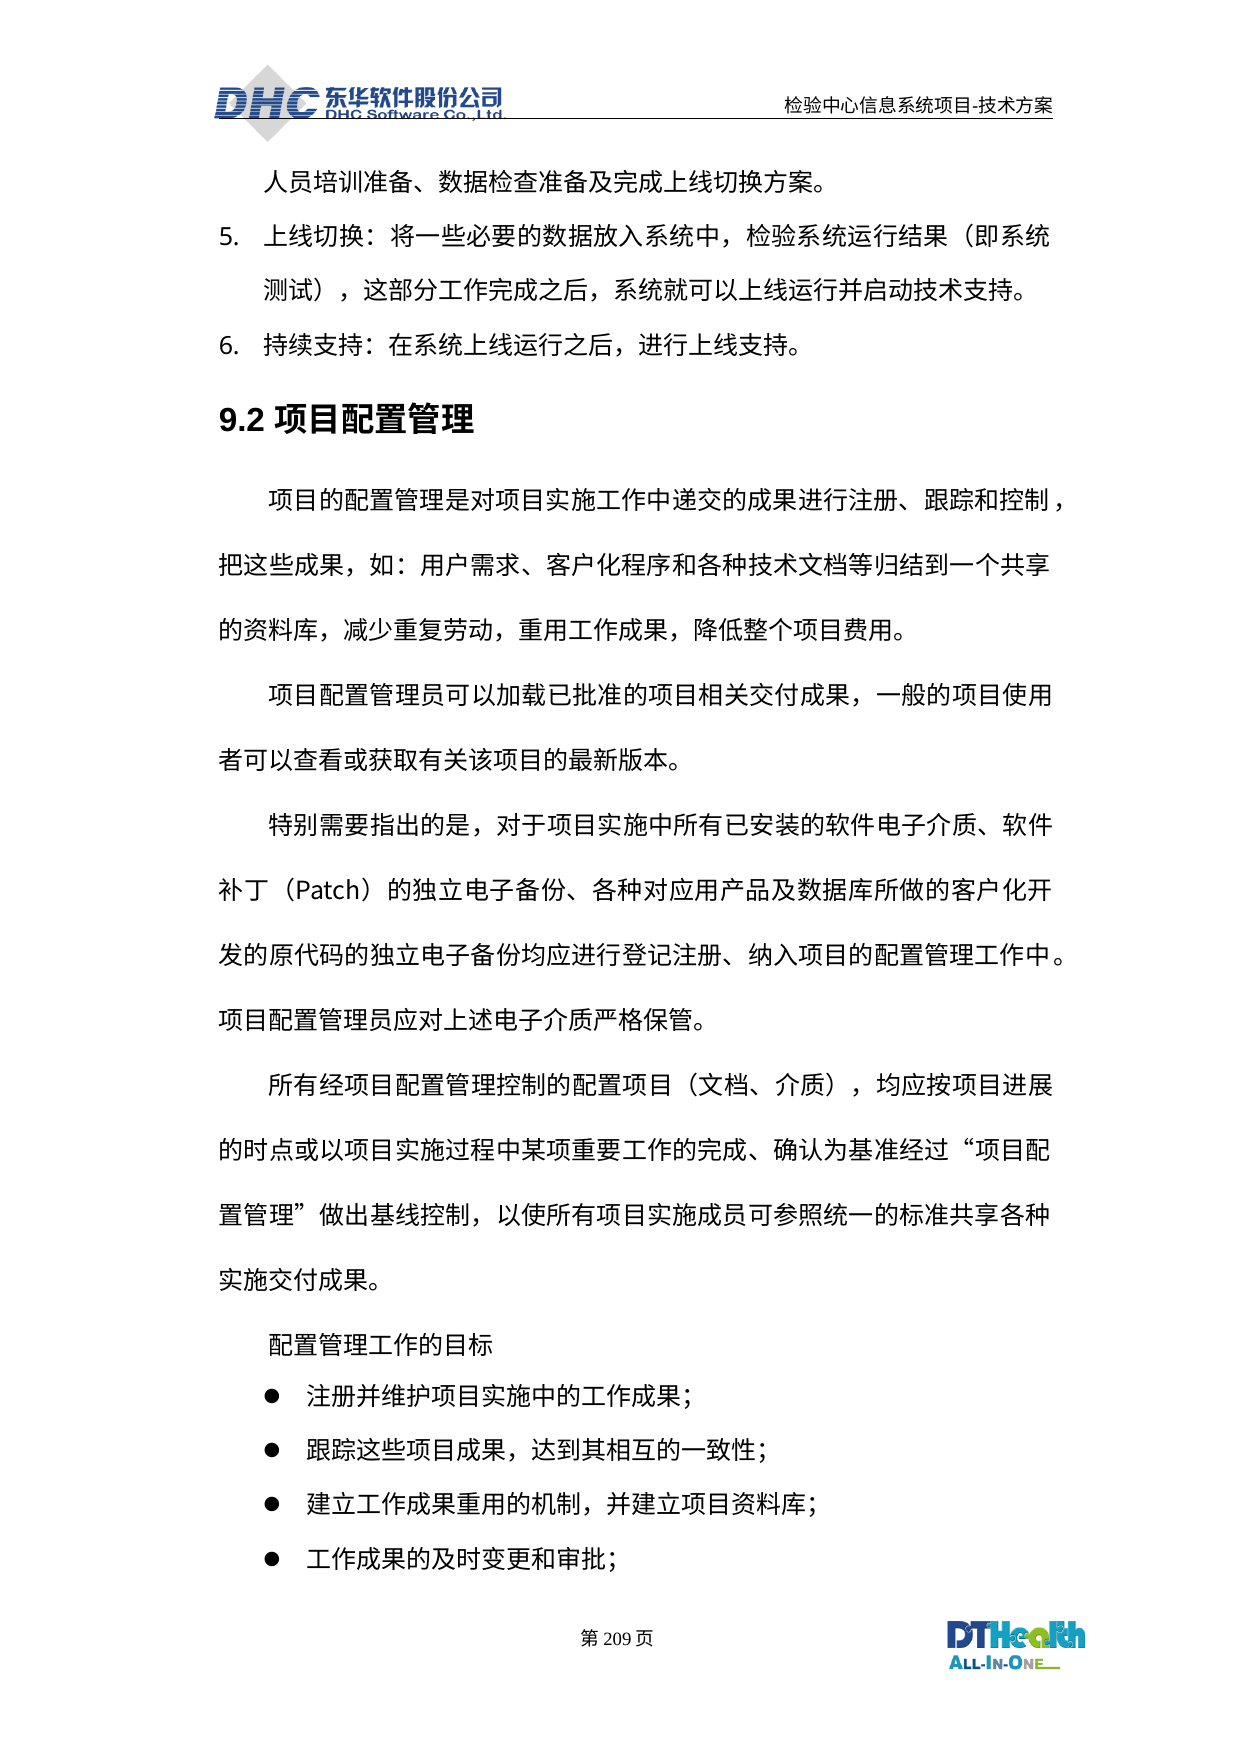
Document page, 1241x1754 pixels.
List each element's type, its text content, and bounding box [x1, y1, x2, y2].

list 上线切换：将一些必要的数据放入系统中，检验系统运行结果（即系统测试），这部分工作完成之后，系统就可以上线运行并启动技术支持。 [218, 216, 1053, 307]
list 持续支持：在系统上线运行之后，进行上线支持。 [218, 325, 1053, 361]
text 项目配置管理 [218, 384, 1053, 449]
text 项目的配置管理是对项目实施工作中递交的成果进行注册、跟踪和控制，把这些成果，如：用户需求、客户化程序和各种技术文档等归结到一个共享的资料库，减少重复劳动，重用工作成果，降低整个项目费用。 [218, 466, 1053, 661]
list 注册并维护项目实施中的工作成果； [262, 1376, 1053, 1412]
text 所有经项目配置管理控制的配置项目（文档、介质），均应按项目进展的时点或以项目实施过程中某项重要工作的完成、确认为基准经过“项目配置管理”做出基线控制，以使所有项目实施成员可参照统一的标准共享各种实施交付成果。 [218, 1051, 1053, 1311]
picture [947, 1621, 1085, 1648]
list 跟踪这些项目成果，达到其相互的一致性； [262, 1430, 1053, 1467]
list 工作成果的及时变更和审批； [262, 1539, 1053, 1575]
list 切换准备：这一阶段就是要完成系统上线前的准备包括系统配置准备、人员培训准备、数据检查准备及完成上线切换方案。 [218, 162, 1053, 198]
picture [214, 64, 506, 142]
text 配置管理工作的目标 [218, 1311, 1053, 1376]
text 特别需要指出的是，对于项目实施中所有已安装的软件电子介质、软件补丁（Patch）的独立电子备份、各种对应用产品及数据库所做的客户化开发的原代码的独立电子备份均应进行登记注册、纳入项目的配置管理工作中。项目配置管理员应对上述电子介质严格保管。 [218, 791, 1053, 1051]
list 建立工作成果重用的机制，并建立项目资料库； [262, 1485, 1053, 1521]
text 项目配置管理员可以加载已批准的项目相关交付成果，一般的项目使用者可以查看或获取有关该项目的最新版本。 [218, 661, 1053, 791]
picture [947, 1653, 1061, 1670]
